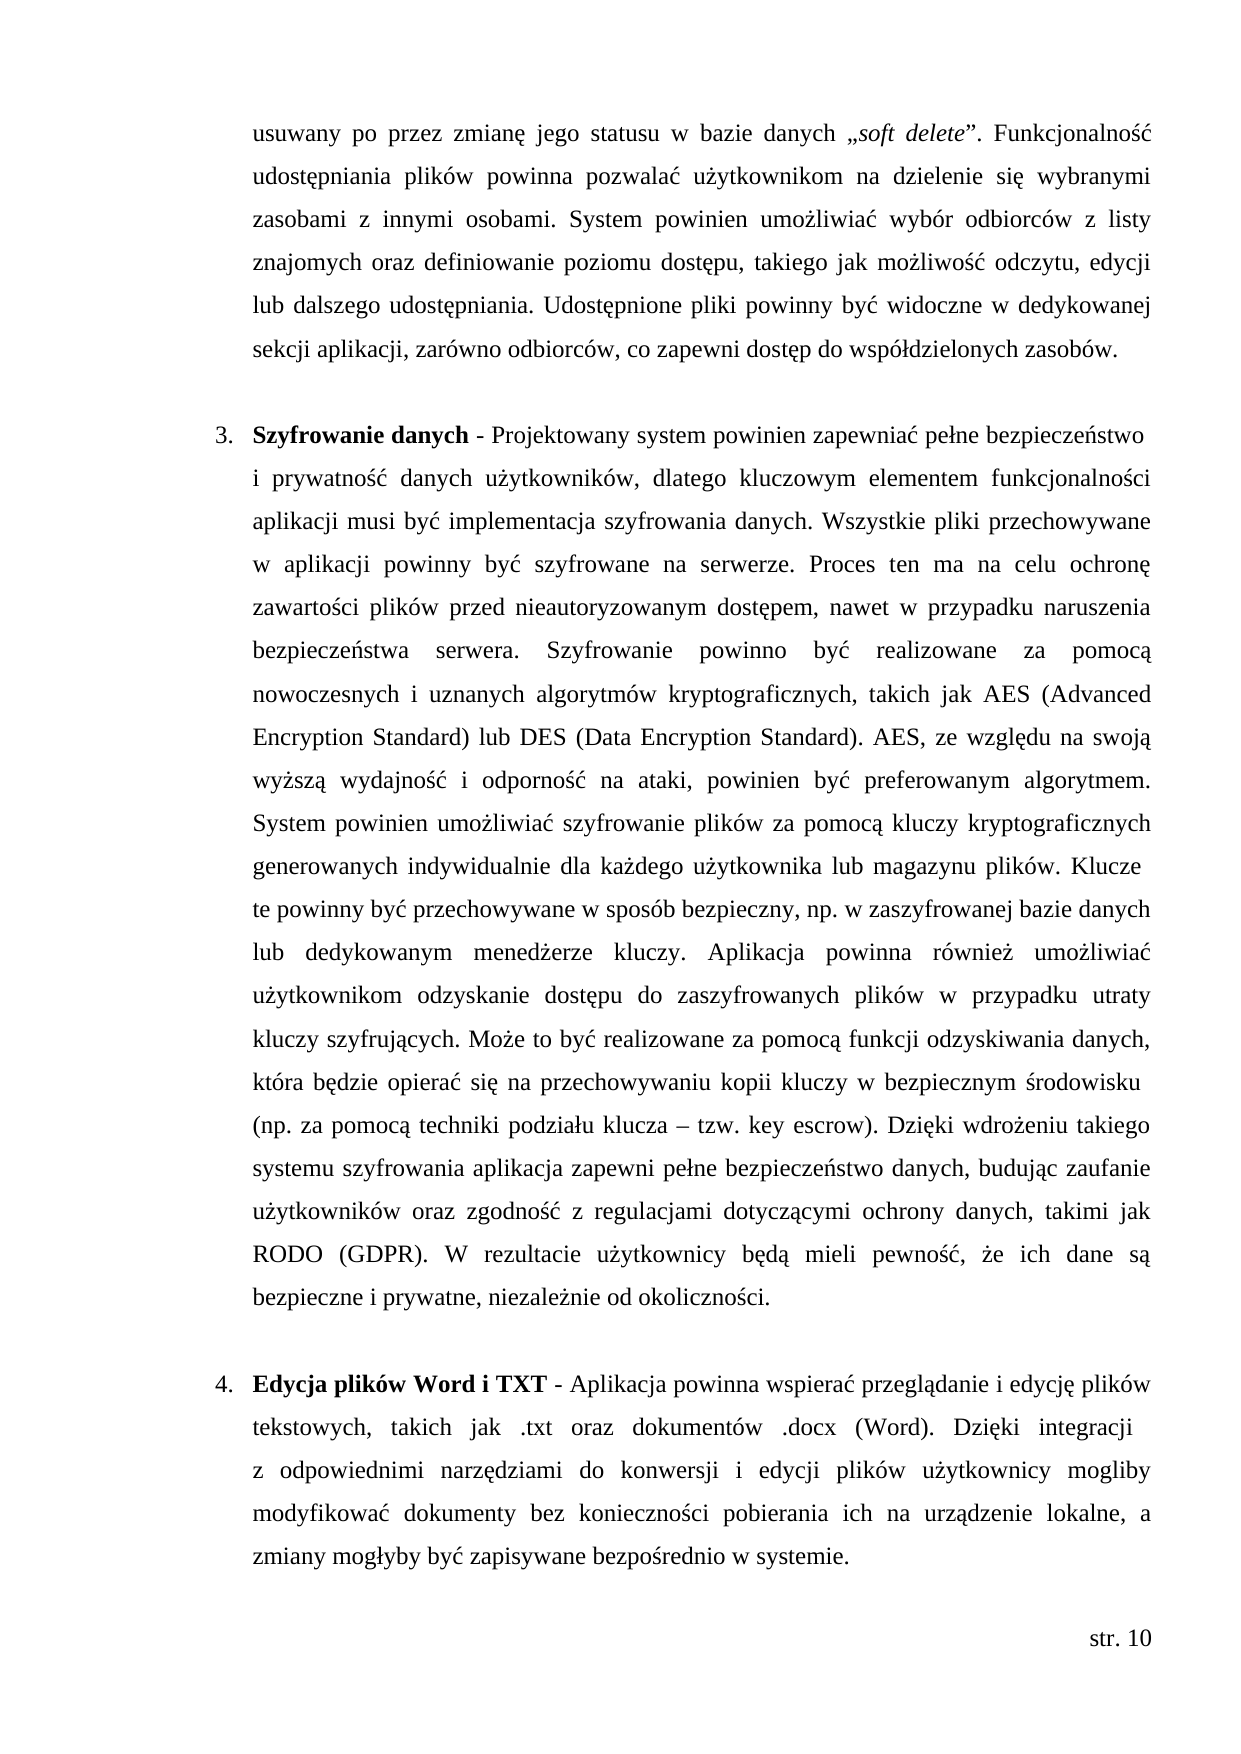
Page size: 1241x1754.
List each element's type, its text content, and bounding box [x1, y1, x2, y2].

list Szyfrowanie danych - Projektowany system powinien zapewniać pełne bezpieczeństwo i prywatność danych użytkowników, dlatego kluczowym elementem funkcjonalności aplikacji musi być implementacja szyfrowania danych. Wszystkie pliki przechowywane w aplikacji powinny być szyfrowane na serwerze. Proces ten ma na celu ochronę zawartości plików przed nieautoryzowanym dostępem, nawet w przypadku naruszenia bezpieczeństwa serwera. Szyfrowanie powinno być realizowane za pomocą nowoczesnych i uznanych algorytmów kryptograficznych, takich jak AES (Advanced Encryption Standard) lub DES (Data Encryption Standard). AES, ze względu na swoją wyższą wydajność i odporność na ataki, powinien być preferowanym algorytmem. System powinien umożliwiać szyfrowanie plików za pomocą kluczy kryptograficznych generowanych indywidualnie dla każdego użytkownika lub magazynu plików. Klucze te powinny być przechowywane w sposób bezpieczny, np. w zaszyfrowanej bazie danych lub dedykowanym menedżerze kluczy. Aplikacja powinna również umożliwiać użytkownikom odzyskanie dostępu do zaszyfrowanych plików w przypadku utraty kluczy szyfrujących. Może to być realizowane za pomocą funkcji odzyskiwania danych, która będzie opierać się na przechowywaniu kopii kluczy w bezpiecznym środowisku (np. za pomocą techniki podziału klucza – tzw. key escrow). Dzięki wdrożeniu takiego systemu szyfrowania aplikacja zapewni pełne bezpieczeństwo danych, budując zaufanie użytkowników oraz zgodność z regulacjami dotyczącymi ochrony danych, takimi jak RODO (GDPR). W rezultacie użytkownicy będą mieli pewność, że ich dane są bezpieczne i prywatne, niezależnie od okoliczności. [215, 420, 1152, 1311]
list Edycja plików Word i TXT - Aplikacja powinna wspierać przeglądanie i edycję plików tekstowych, takich jak .txt oraz dokumentów .docx (Word). Dzięki integracji z odpowiednimi narzędziami do konwersji i edycji plików użytkownicy mogliby modyfikować dokumenty bez konieczności pobierania ich na urządzenie lokalne, a zmiany mogłyby być zapisywane bezpośrednio w systemie. [215, 1369, 1152, 1570]
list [215, 118, 1152, 362]
